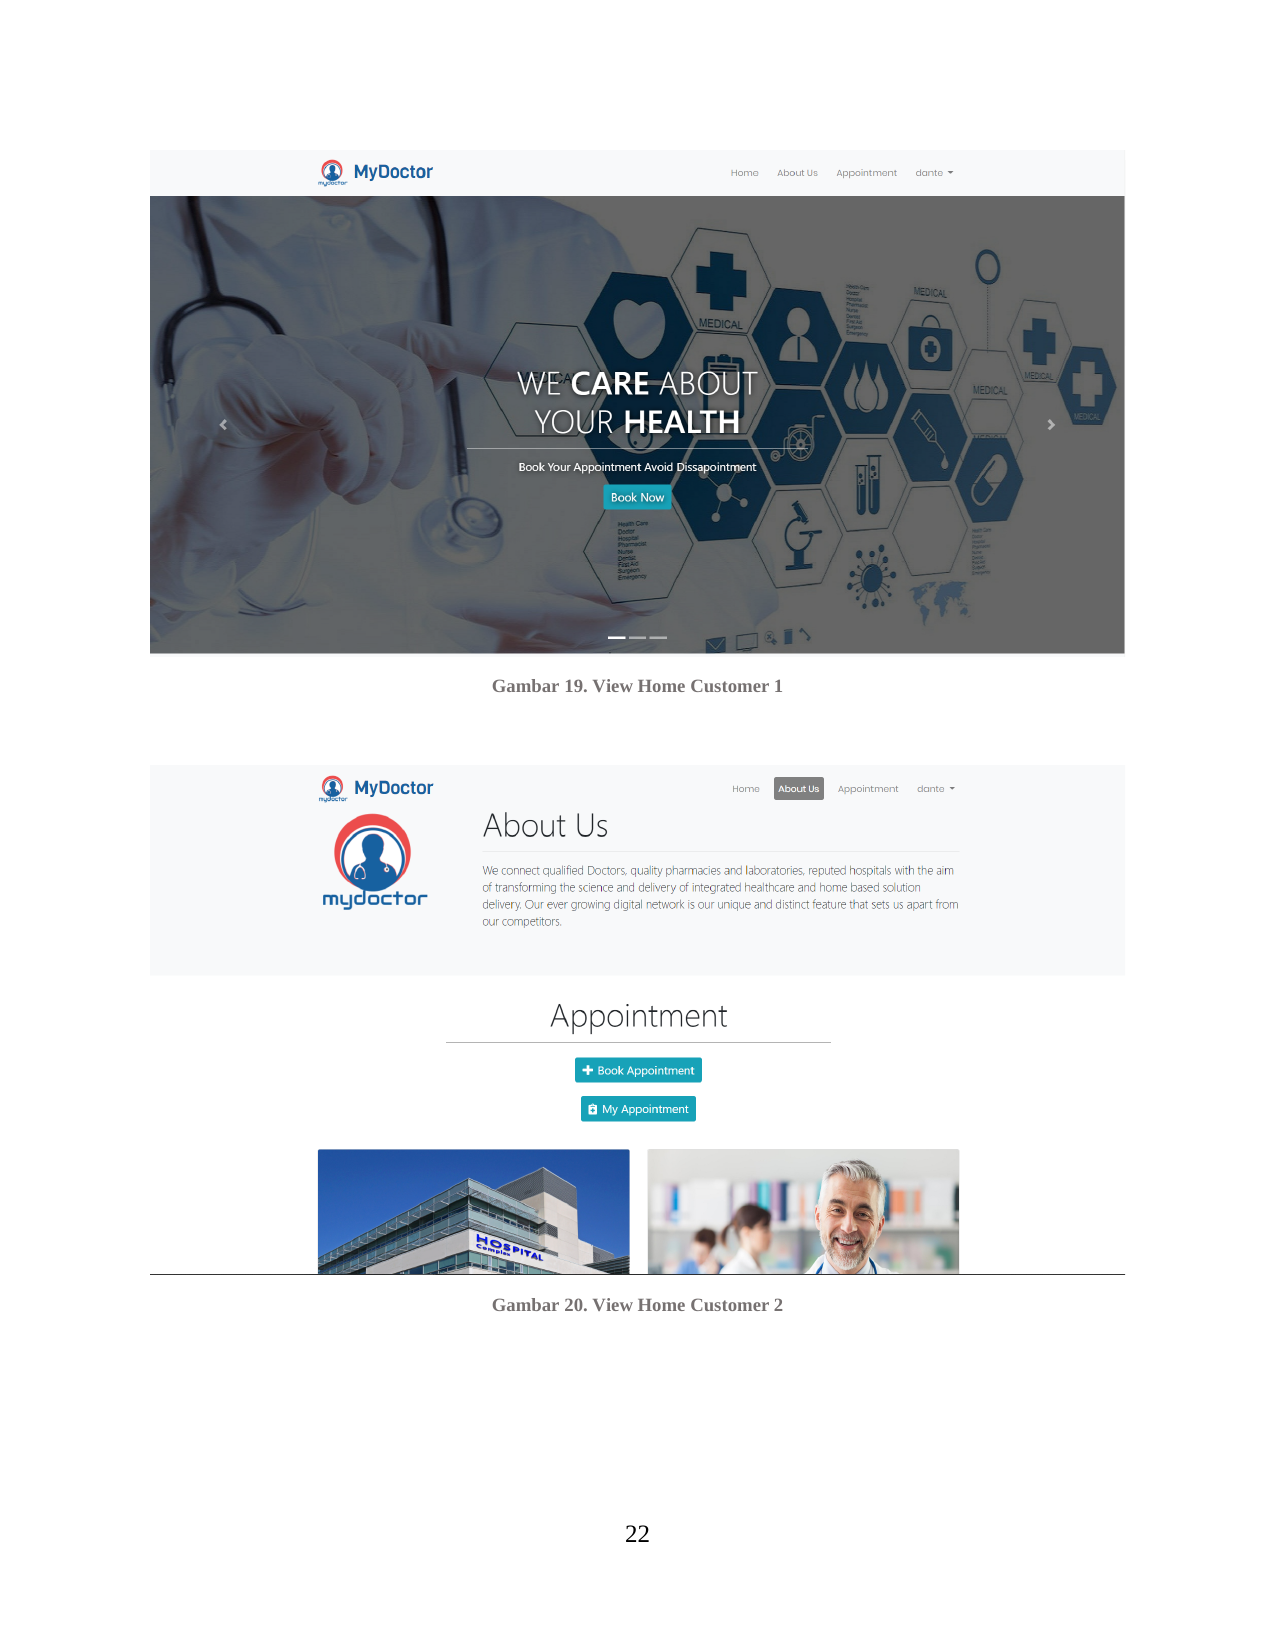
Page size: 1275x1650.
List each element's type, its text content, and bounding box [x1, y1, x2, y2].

text Gambar 19. View Home Customer 1 [150, 675, 1125, 697]
text Gambar 20. View Home Customer 2 [150, 1293, 1125, 1315]
picture [150, 150, 1125, 657]
picture [150, 765, 1125, 1275]
